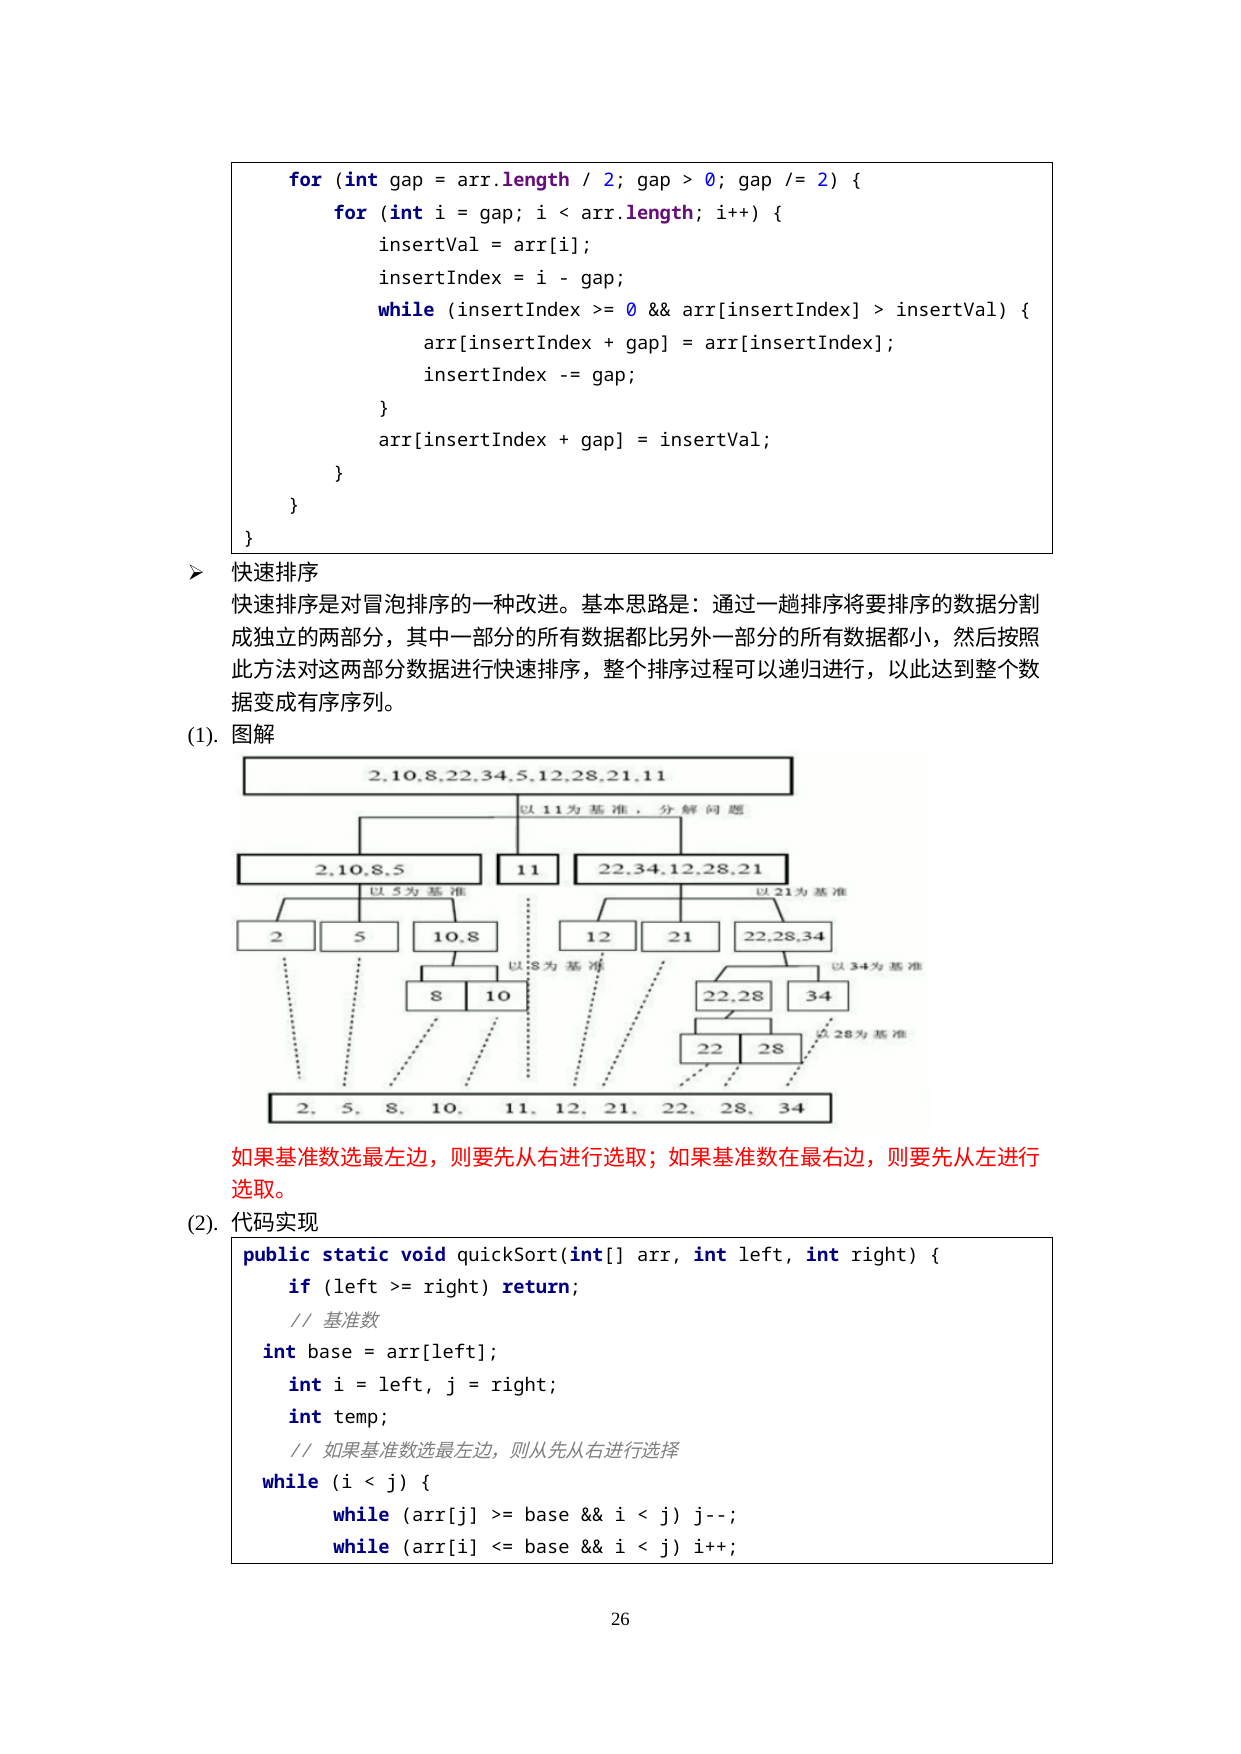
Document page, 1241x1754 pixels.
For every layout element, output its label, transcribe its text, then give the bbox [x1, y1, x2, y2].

list 快速排序是对冒泡排序的一种改进。基本思路是：通过一趟排序将要排序的数据分割成独立的两部分，其中一部分的所有数据都比另外一部分的所有数据都小，然后按照此方法对这两部分数据进行快速排序，整个排序过程可以递归进行，以此达到整个数据变成有序序列。 [231, 587, 1053, 717]
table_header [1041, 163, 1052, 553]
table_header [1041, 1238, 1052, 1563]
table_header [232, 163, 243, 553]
list 如果基准数选最左边，则要先从右进行选取；如果基准数在最右边，则要先从左进行选取。 [231, 1139, 1053, 1204]
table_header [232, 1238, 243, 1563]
list 图解 [187, 717, 1053, 749]
list 快速排序 [187, 554, 1053, 587]
list 代码实现 [187, 1204, 1053, 1237]
picture [231, 750, 932, 1139]
